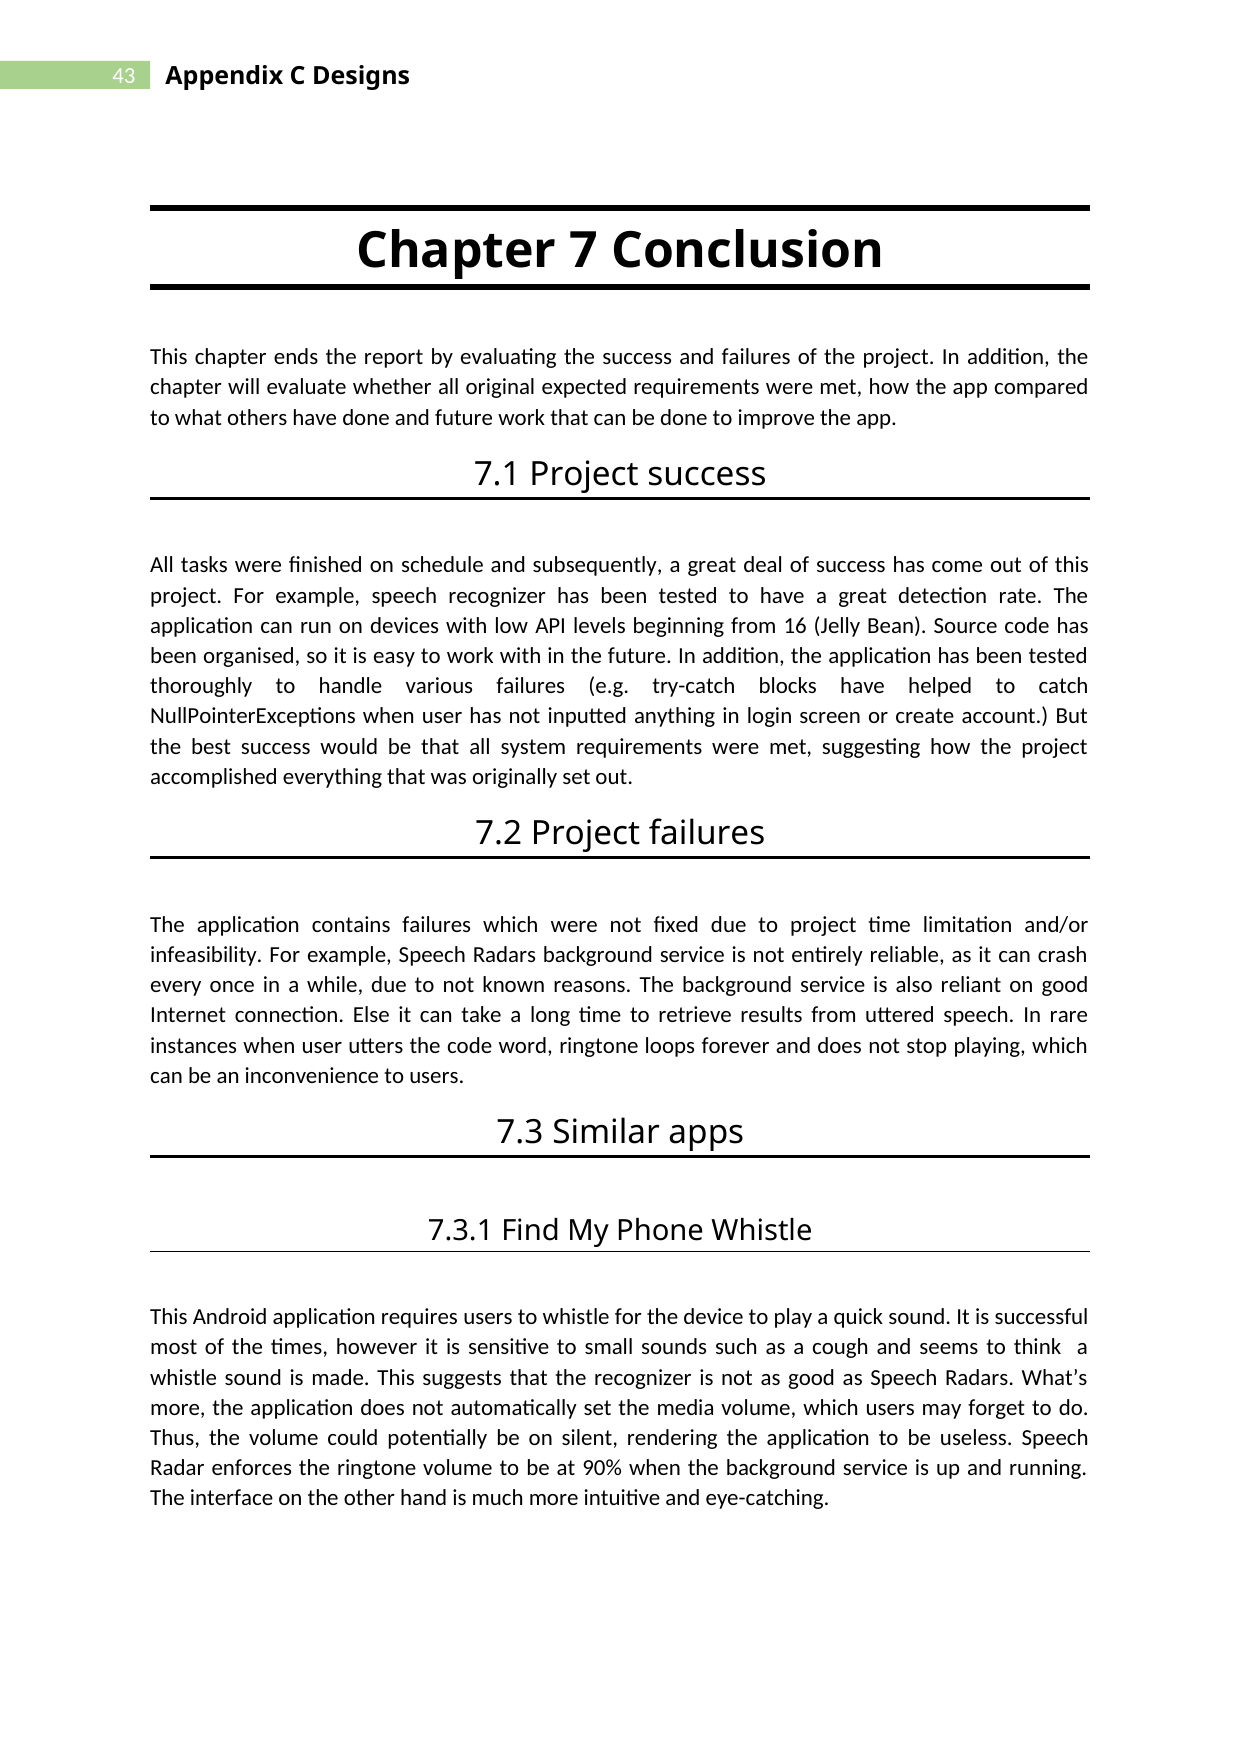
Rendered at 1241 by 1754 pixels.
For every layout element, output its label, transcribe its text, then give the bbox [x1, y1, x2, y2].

text The application contains failures which were not fixed due to project time limitation and/or infeasibility. For example, Speech Radars background service is not entirely reliable, as it can crash every once in a while, due to not known reasons. The background service is also reliant on good Internet connection. Else it can take a long time to retrieve results from uttered speech. In rare instances when user utters the code word, ringtone loops forever and does not stop playing, which can be an inconvenience to users. [150, 910, 1090, 1089]
subtitle Conclusion [150, 211, 1090, 284]
subtitle Find My Phone Whistle [150, 1209, 1090, 1251]
subtitle Project success [150, 449, 1090, 497]
text This chapter ends the report by evaluating the success and failures of the project. In addition, the chapter will evaluate whether all original expected requirements were met, how the app compared to what others have done and future work that can be done to improve the app. [150, 342, 1090, 431]
subtitle Project failures [150, 809, 1090, 856]
text This Android application requires users to whistle for the device to play a quick sound. It is successful most of the times, however it is sensitive to small sounds such as a cough and seems to think a whistle sound is made. This suggests that the recognizer is not as good as Speech Radars. What’s more, the application does not automatically set the media volume, which users may forget to do. Thus, the volume could potentially be on silent, rendering the application to be useless. Speech Radar enforces the ringtone volume to be at 90% when the background service is up and running. The interface on the other hand is much more intuitive and eye-catching. [150, 1302, 1090, 1512]
text All tasks were finished on schedule and subsequently, a great deal of success has come out of this project. For example, speech recognizer has been tested to have a great detection rate. The application can run on devices with low API levels beginning from 16 (Jelly Bean). Source code has been organised, so it is easy to work with in the future. In addition, the application has been tested thoroughly to handle various failures (e.g. try-catch blocks have helped to catch NullPointerExceptions when user has not inputted anything in login screen or create account.) But the best success would be that all system requirements were met, suggesting how the project accomplished everything that was originally set out. [150, 551, 1090, 790]
subtitle Similar apps [150, 1108, 1090, 1155]
